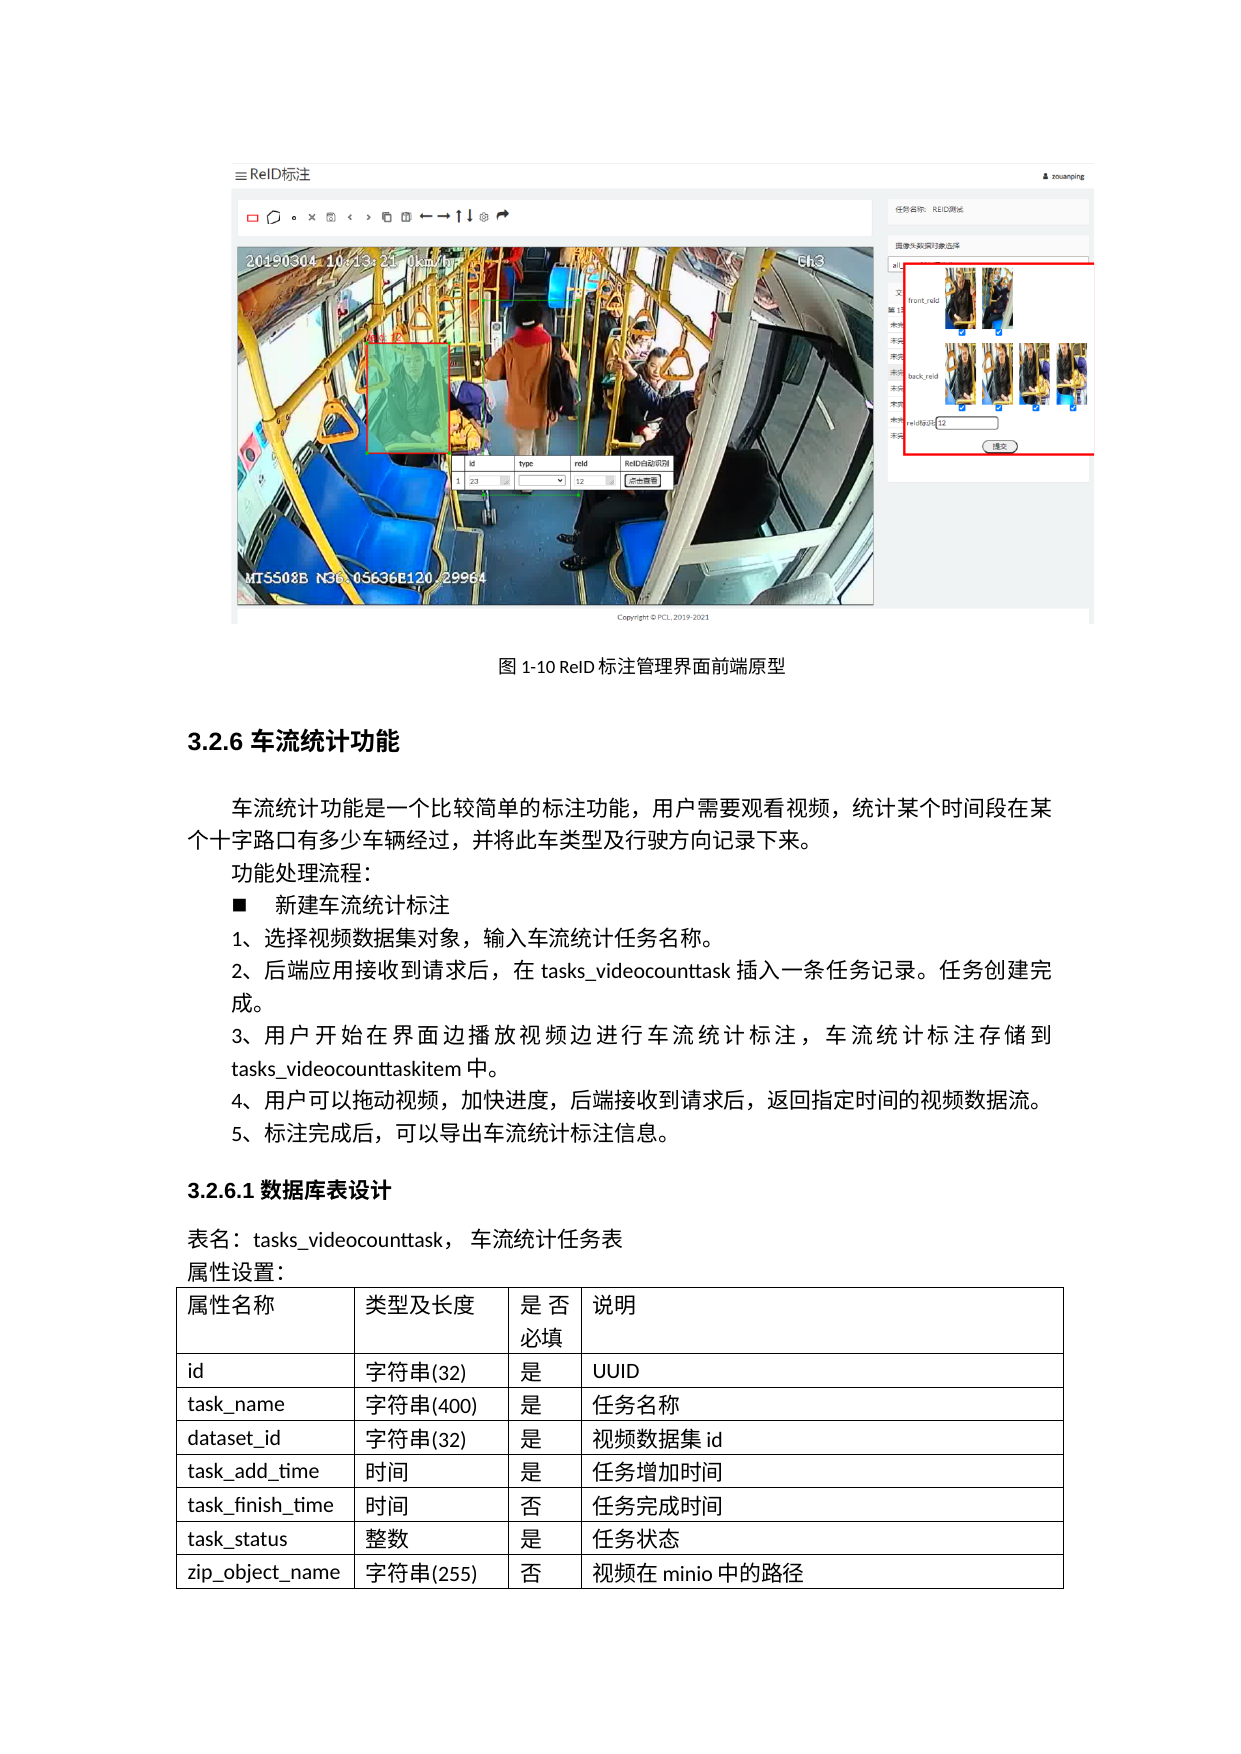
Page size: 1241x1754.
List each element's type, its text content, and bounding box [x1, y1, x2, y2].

text 功能处理流程： [187, 855, 1053, 888]
table_cell 任务增加时间 [582, 1455, 1063, 1487]
list 用户开始在界面边播放视频边进行车流统计标注，车流统计标注存储到tasks_videocounttaskitem中。 [231, 1018, 1053, 1083]
table_header 是否必填 [509, 1288, 581, 1353]
table_header 类型及长度 [355, 1288, 508, 1353]
picture [231, 162, 1095, 624]
table_cell 否 [509, 1488, 581, 1521]
list 后端应用接收到请求后，在tasks_videocounttask插入一条任务记录。任务创建完成。 [231, 953, 1053, 1018]
table_cell 是 [509, 1388, 581, 1420]
table_cell 时间 [355, 1455, 508, 1487]
table_cell 任务名称 [582, 1388, 1063, 1420]
list 图1-10 ReID标注管理界面前端原型 [187, 649, 1053, 682]
text 属性设置： [187, 1254, 1053, 1287]
list 选择视频数据集对象，输入车流统计任务名称。 [231, 920, 1053, 953]
list 新建车流统计标注 [231, 888, 1053, 920]
table_cell zip_object_name [177, 1555, 354, 1588]
table_cell task_add_time [177, 1455, 354, 1487]
text 表名：tasks_videocounttask， 车流统计任务表 [187, 1222, 1053, 1254]
table_cell 字符串(400) [355, 1388, 508, 1420]
table_cell task_finish_time [177, 1488, 354, 1521]
table_cell task_status [177, 1522, 354, 1554]
table_cell 视频数据集id [582, 1421, 1063, 1454]
table_cell 任务完成时间 [582, 1488, 1063, 1521]
table_cell 字符串(32) [355, 1354, 508, 1387]
table_cell 任务状态 [582, 1522, 1063, 1554]
table_cell 时间 [355, 1488, 508, 1521]
subtitle 3.2.6.1 数据库表设计 [187, 1173, 1053, 1205]
table_cell 是 [509, 1354, 581, 1387]
table_cell dataset_id [177, 1421, 354, 1454]
text 车流统计功能是一个比较简单的标注功能，用户需要观看视频，统计某个时间段在某个十字路口有多少车辆经过，并将此车类型及行驶方向记录下来。 [187, 790, 1053, 855]
table_header 属性名称 [177, 1288, 354, 1353]
table_cell 字符串(255) [355, 1555, 508, 1588]
table_cell UUID [582, 1354, 1063, 1387]
table_cell id [177, 1354, 354, 1387]
table_cell 否 [509, 1555, 581, 1588]
table_cell 字符串(32) [355, 1421, 508, 1454]
table_cell 视频在minio中的路径 [582, 1555, 1063, 1588]
subtitle 3.2.6 车流统计功能 [187, 707, 1053, 772]
table_cell 是 [509, 1421, 581, 1454]
table_cell 整数 [355, 1522, 508, 1554]
table_cell 是 [509, 1522, 581, 1554]
table_header 说明 [582, 1288, 1063, 1353]
list 标注完成后，可以导出车流统计标注信息。 [231, 1115, 1053, 1148]
table_cell 是 [509, 1455, 581, 1487]
table_cell task_name [177, 1388, 354, 1420]
list 用户可以拖动视频，加快进度，后端接收到请求后，返回指定时间的视频数据流。 [231, 1083, 1053, 1115]
